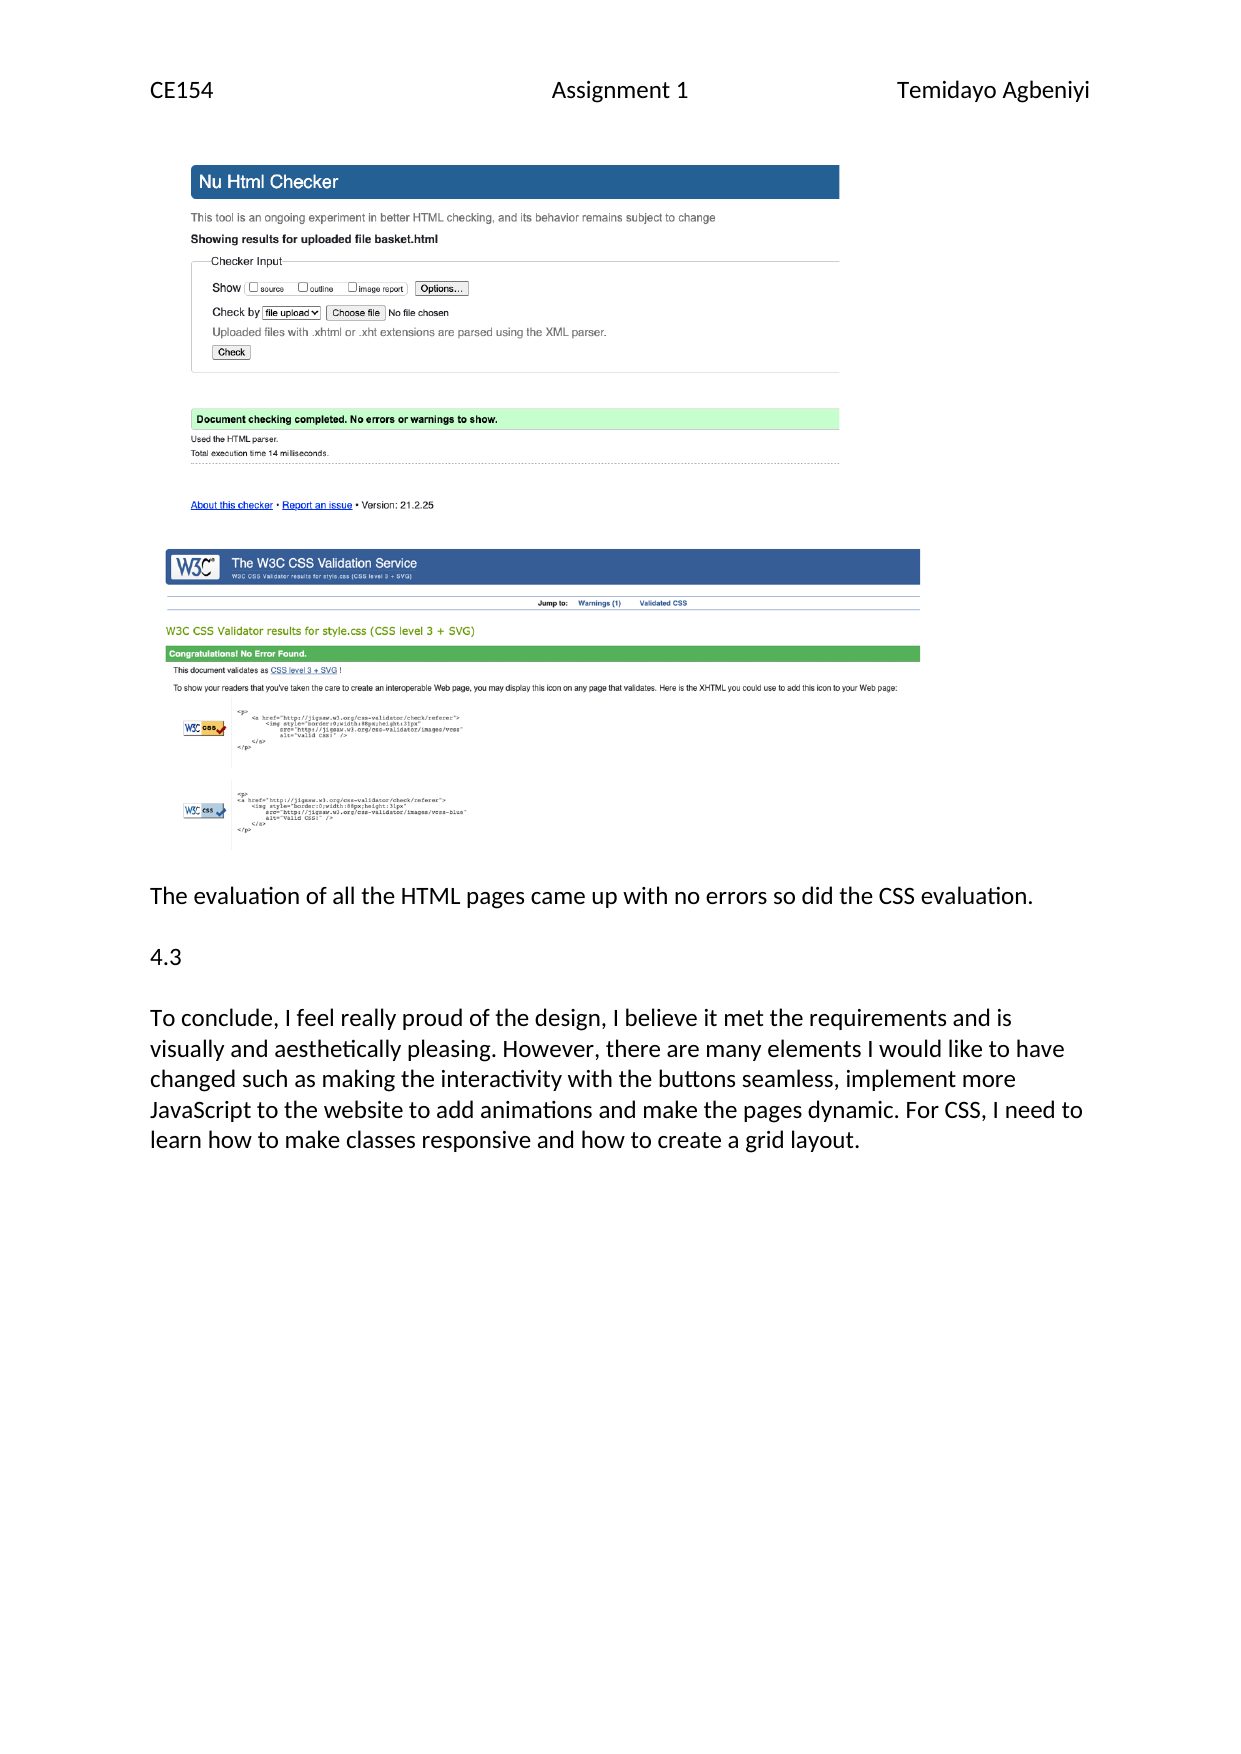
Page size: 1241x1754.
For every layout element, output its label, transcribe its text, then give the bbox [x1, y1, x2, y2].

picture [150, 150, 921, 851]
text To conclude, I feel really proud of the design, I believe it met the requirements and is visually and aesthetically pleasing. However, there are many elements I would like to have changed such as making the interactivity with the buttons seamless, implement more JavaScript to the website to add animations and make the pages dynamic. For CSS, I need to learn how to make classes responsive and how to create a grid layout. [150, 1003, 1090, 1155]
text The evaluation of all the HTML pages came up with no errors so did the CSS evaluation. [150, 881, 1090, 911]
text 4.3 [150, 942, 1090, 972]
